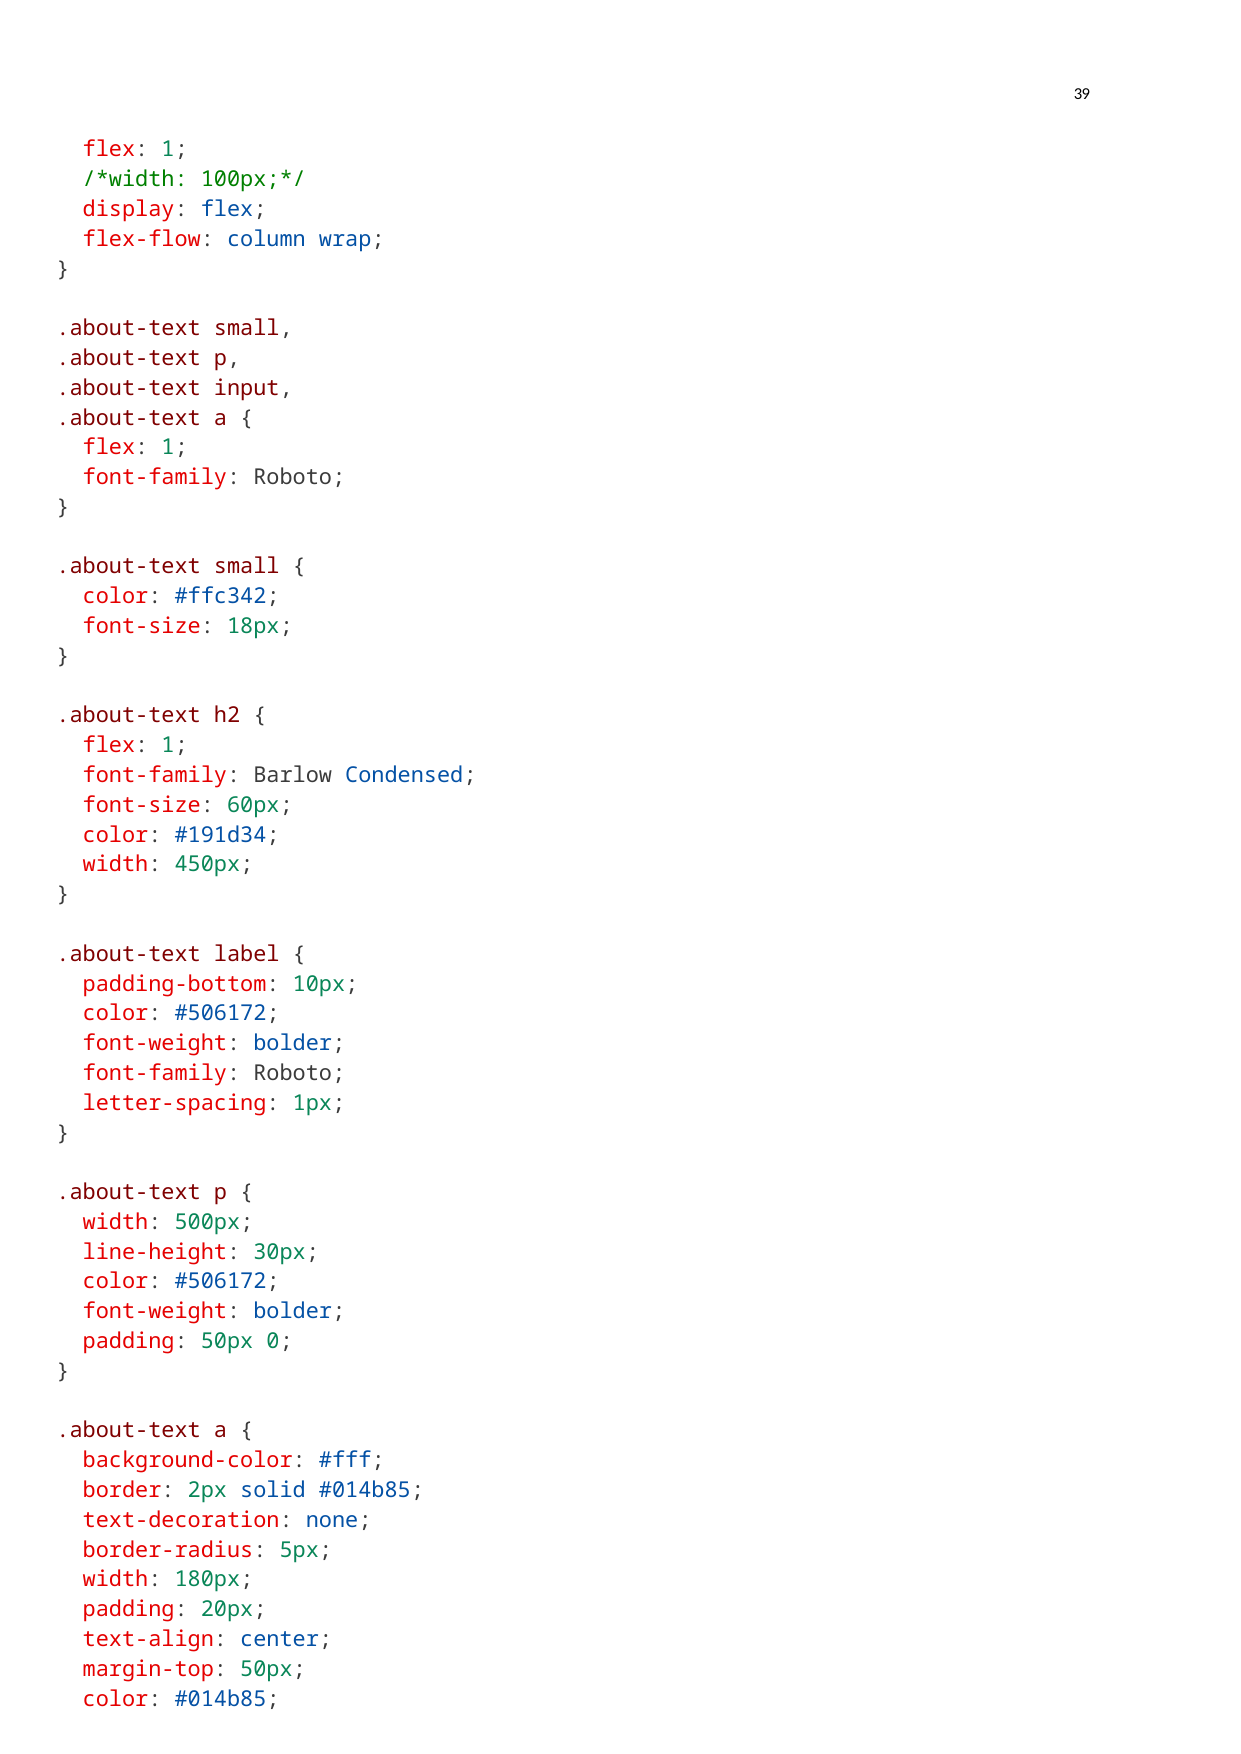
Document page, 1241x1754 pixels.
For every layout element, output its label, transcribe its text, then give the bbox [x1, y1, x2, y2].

text } [56, 1355, 1163, 1384]
text font-weight: bolder; [56, 1295, 1163, 1325]
text border: 2px solid #014b85; [56, 1474, 1163, 1504]
text border-radius: 5px; [56, 1533, 1163, 1563]
text color: #506172; [56, 1265, 1163, 1295]
text background-color: #fff; [56, 1444, 1163, 1474]
text padding-bottom: 10px; [56, 967, 1163, 997]
text width: 500px; [56, 1206, 1163, 1236]
text padding: 50px 0; [56, 1325, 1163, 1355]
text display: flex; [56, 193, 1163, 223]
text font-size: 60px; [56, 789, 1163, 818]
text } [56, 1116, 1163, 1146]
text .about-text a { [56, 1414, 1163, 1444]
text margin-top: 50px; [56, 1653, 1163, 1682]
text width: 450px; [56, 848, 1163, 878]
text line-height: 30px; [56, 1236, 1163, 1265]
text font-family: Roboto; [56, 1057, 1163, 1087]
text .about-text p, [56, 342, 1163, 372]
text .about-text a { [56, 401, 1163, 431]
text } [56, 640, 1163, 669]
text .about-text label { [56, 938, 1163, 967]
text .about-text p { [56, 1176, 1163, 1206]
text font-size: 18px; [56, 610, 1163, 640]
text .about-text small { [56, 550, 1163, 580]
text text-decoration: none; [56, 1504, 1163, 1533]
text width: 180px; [56, 1563, 1163, 1593]
text color: #014b85; [56, 1682, 1163, 1712]
text flex: 1; [56, 133, 1163, 163]
text font-family: Barlow Condensed; [56, 759, 1163, 789]
text } [56, 878, 1163, 908]
text /*width: 100px;*/ [56, 163, 1163, 193]
text flex-flow: column wrap; [56, 223, 1163, 252]
text padding: 20px; [56, 1593, 1163, 1623]
text color: #506172; [56, 997, 1163, 1027]
text .about-text h2 { [56, 699, 1163, 729]
text color: #191d34; [56, 818, 1163, 848]
text .about-text input, [56, 372, 1163, 401]
text font-family: Roboto; [56, 461, 1163, 491]
text text-align: center; [56, 1623, 1163, 1653]
text color: #ffc342; [56, 580, 1163, 610]
text } [56, 252, 1163, 282]
text flex: 1; [56, 431, 1163, 461]
text font-weight: bolder; [56, 1027, 1163, 1057]
text letter-spacing: 1px; [56, 1087, 1163, 1116]
text } [56, 491, 1163, 521]
text flex: 1; [56, 729, 1163, 759]
text .about-text small, [56, 312, 1163, 342]
